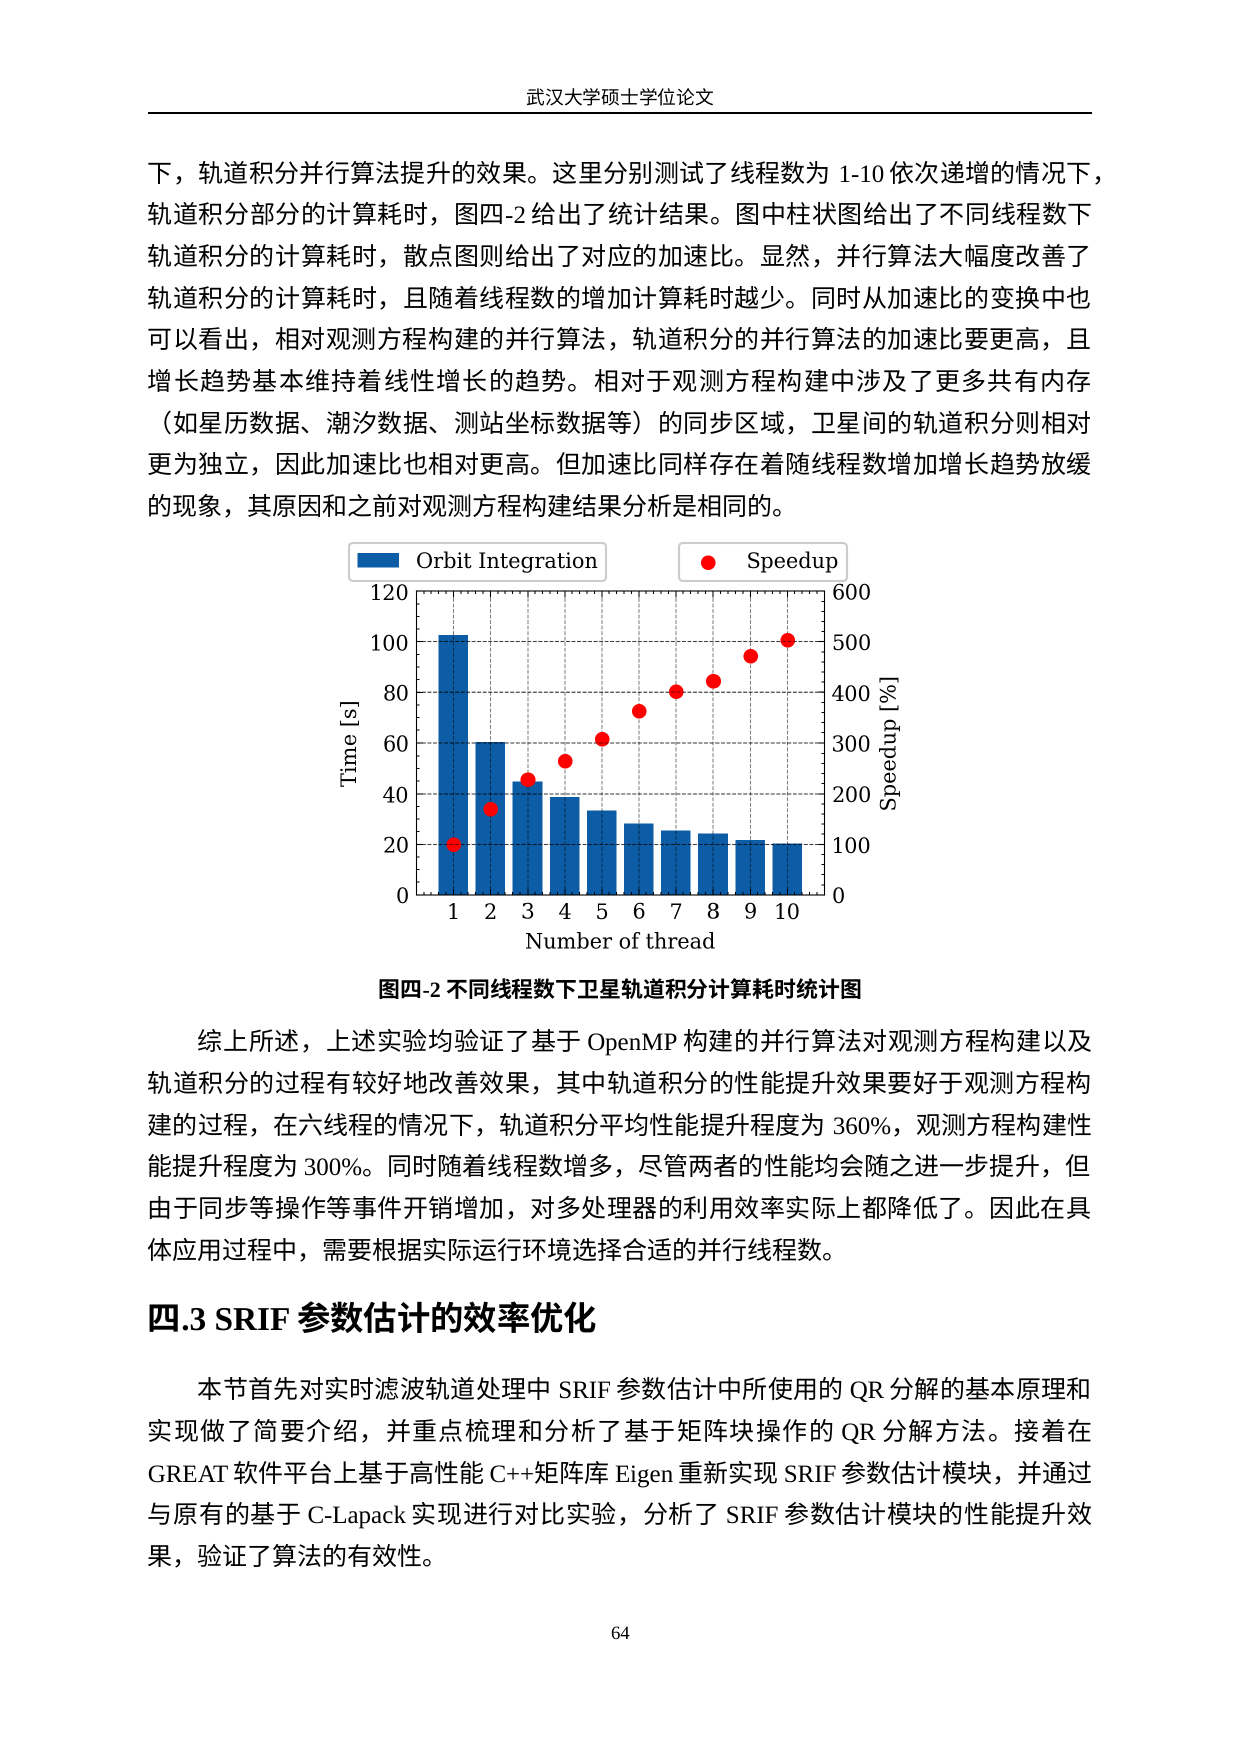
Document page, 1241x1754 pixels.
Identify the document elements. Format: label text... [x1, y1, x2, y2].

subtitle SRIF参数估计的效率优化 [148, 1291, 1092, 1339]
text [148, 148, 1092, 523]
text 综上所述，上述实验均验证了基于OpenMP构建的并行算法对观测方程构建以及轨道积分的过程有较好地改善效果，其中轨道积分的性能提升效果要好于观测方程构建的过程，在六线程的情况下，轨道积分平均性能提升程度为360%，观测方程构建性能提升程度为300%。同时随着线程数增多，尽管两者的性能均会随之进一步提升，但由于同步等操作等事件开销增加，对多处理器的利用效率实际上都降低了。因此在具体应用过程中，需要根据实际运行环境选择合适的并行线程数。 [148, 1016, 1092, 1266]
text 不同线程数下卫星轨道积分计算耗时统计图 [148, 972, 1092, 1004]
text 本节首先对实时滤波轨道处理中SRIF参数估计中所使用的QR分解的基本原理和实现做了简要介绍，并重点梳理和分析了基于矩阵块操作的QR分解方法。接着在GREAT软件平台上基于高性能C++矩阵库Eigen重新实现SRIF参数估计模块，并通过与原有的基于C-Lapack实现进行对比实验，分析了SRIF参数估计模块的性能提升效果，验证了算法的有效性。 [148, 1364, 1092, 1573]
picture [332, 535, 908, 960]
